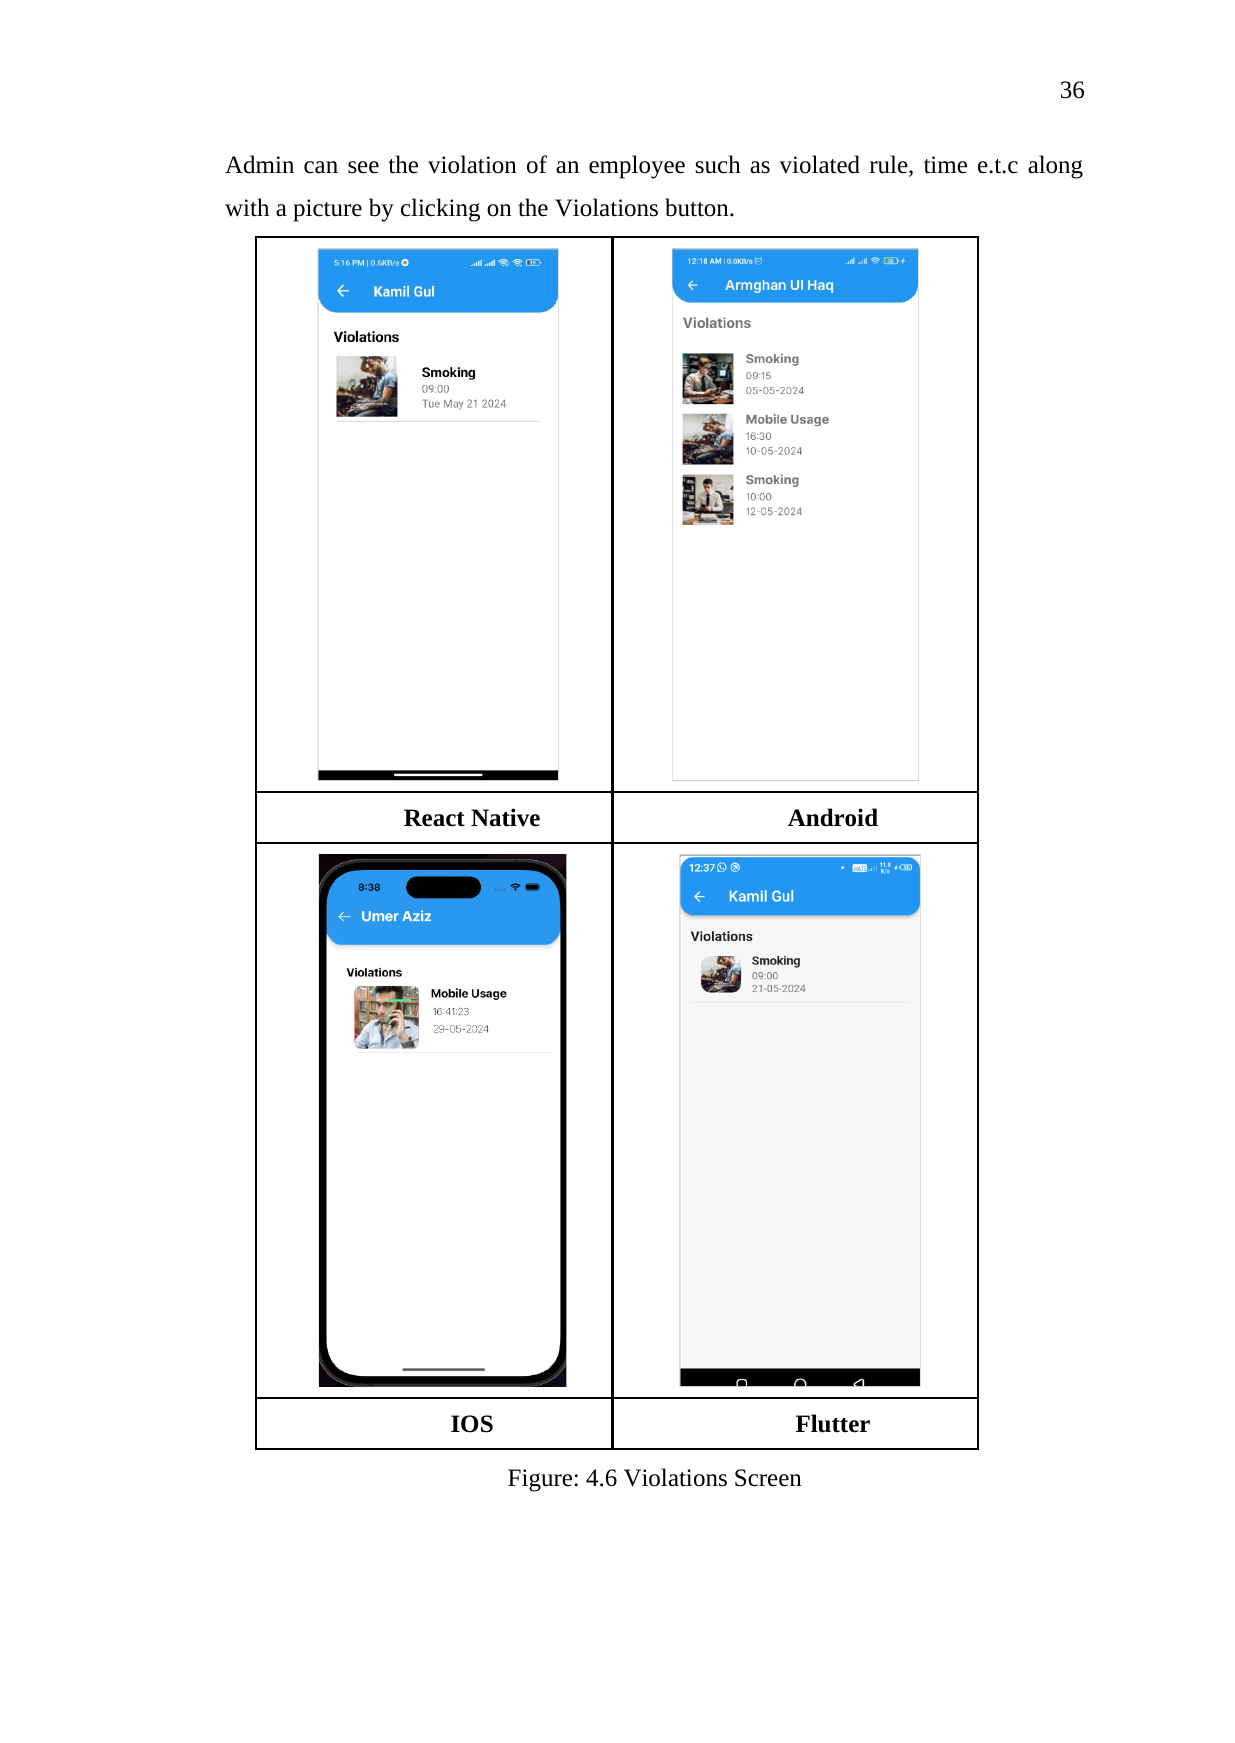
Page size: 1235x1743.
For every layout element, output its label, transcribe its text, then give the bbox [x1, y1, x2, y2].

picture [679, 854, 921, 1387]
table_cell Android [614, 793, 977, 842]
table_header [614, 238, 977, 791]
table_cell [257, 844, 611, 1397]
picture [672, 248, 919, 781]
table_cell IOS [257, 1399, 611, 1448]
picture [317, 248, 559, 781]
table_cell Flutter [614, 1399, 977, 1448]
table_cell [614, 844, 977, 1397]
picture [318, 854, 567, 1387]
table_cell React Native [257, 793, 611, 842]
text Admin can see the violation of an employee such as violated rule, time e.t.c along with a picture by clicking on the Violations button. [225, 150, 1084, 222]
text Figure: 4.6 Violations Screen [225, 1463, 1084, 1492]
table_header [257, 238, 611, 791]
